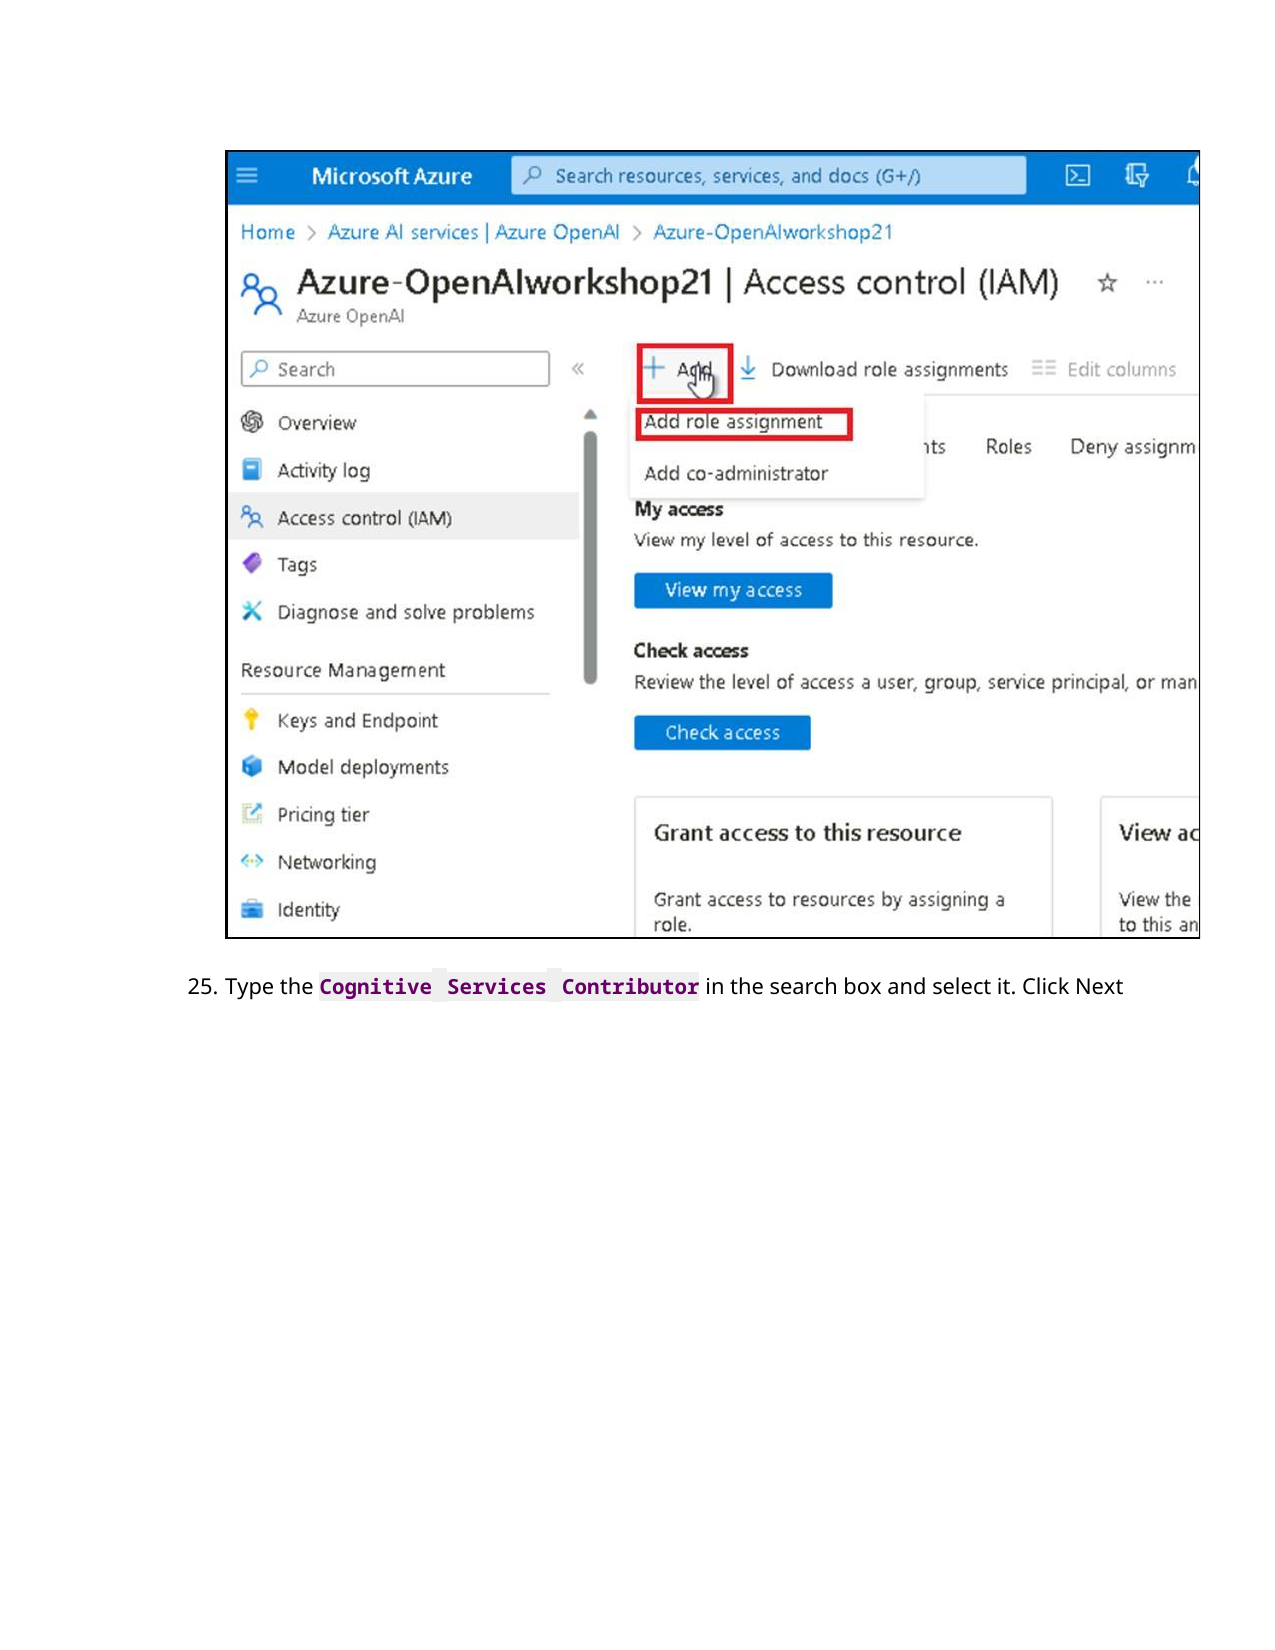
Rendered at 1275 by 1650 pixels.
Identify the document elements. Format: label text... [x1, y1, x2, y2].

list Type the Cognitive Services Contributor in the search box and select it. Click Next [187, 968, 432, 1002]
list Type the Cognitive Services Contributor in the search box and select it. Click Next [562, 968, 1125, 1002]
picture [225, 150, 1200, 939]
